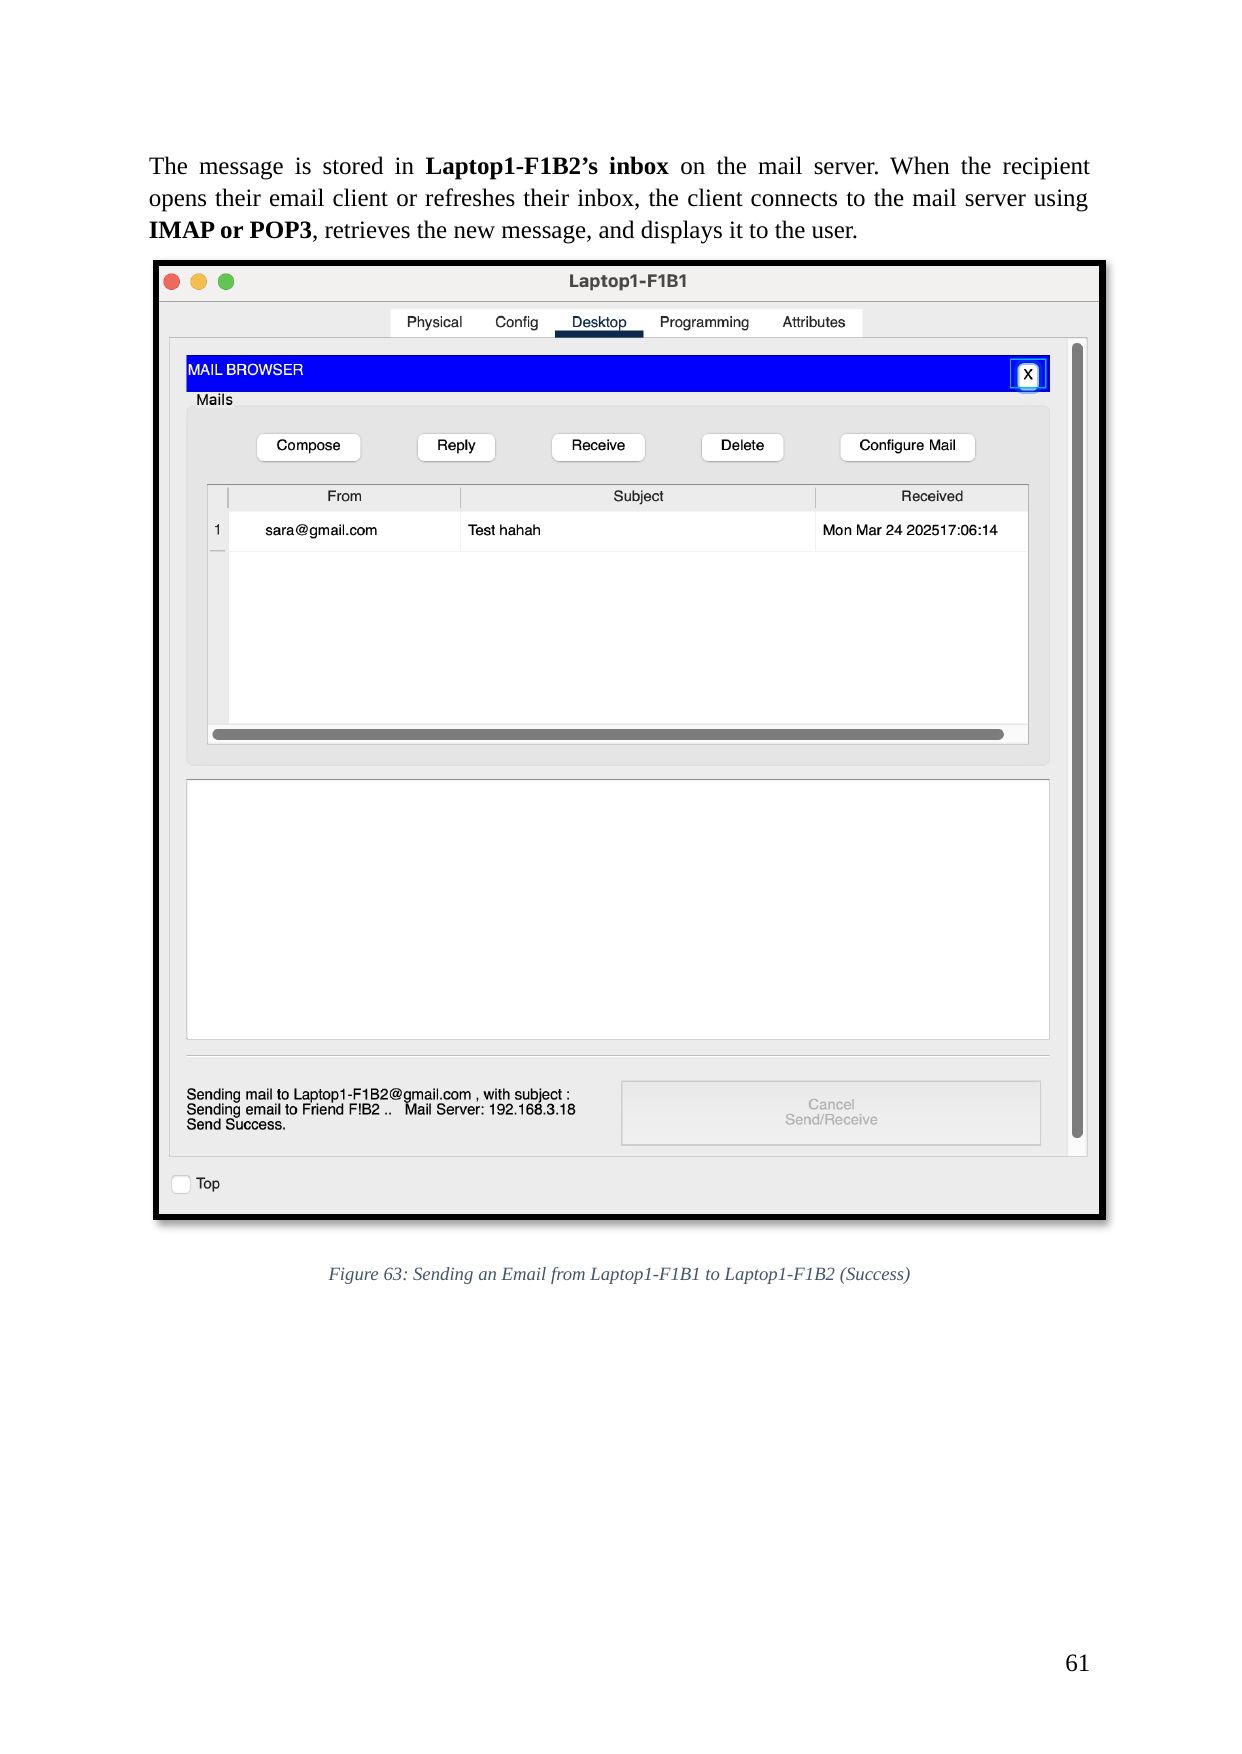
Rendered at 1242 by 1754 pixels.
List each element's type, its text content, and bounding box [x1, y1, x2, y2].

text The message is stored in Laptop1-F1B2’s inbox on the mail server. When the recipient opens their email client or refreshes their inbox, the client connects to the mail server using IMAP or POP3, retrieves the new message, and displays it to the user. [148, 151, 1090, 244]
text Figure 63: Sending an Email from Laptop1-F1B1 to Laptop1-F1B2 (Success) [150, 1263, 1090, 1285]
picture [159, 266, 1099, 1214]
